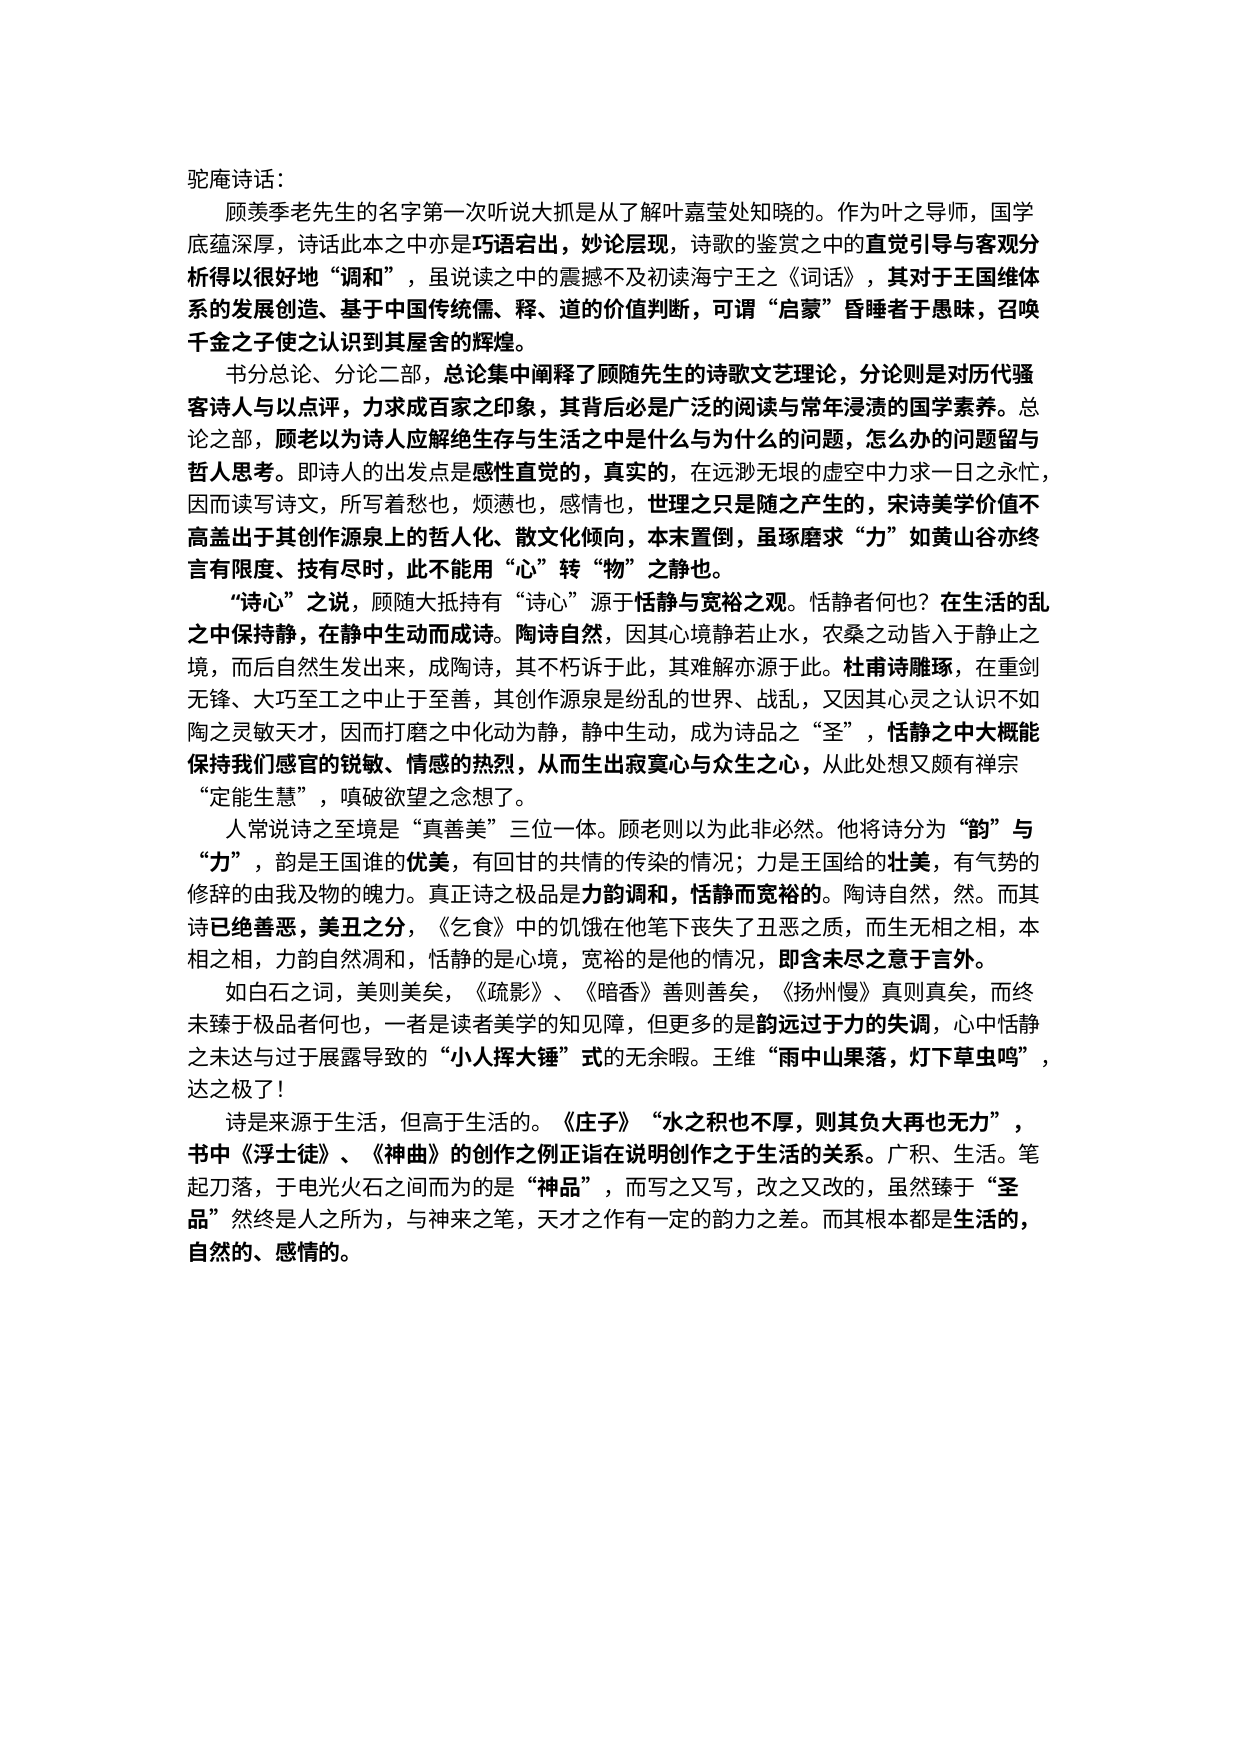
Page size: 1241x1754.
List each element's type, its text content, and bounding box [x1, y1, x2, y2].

text 如白石之词，美则美矣，《疏影》、《暗香》善则善矣，《扬州慢》真则真矣，而终未臻于极品者何也，一者是读者美学的知见障，但更多的是韵远过于力的失调，心中恬静之未达与过于展露导致的“小人挥大锤”式的无余暇。王维“雨中山果落，灯下草虫鸣”，达之极了！ [187, 974, 1053, 1104]
text 顾羡季老先生的名字第一次听说大抓是从了解叶嘉莹处知晓的。作为叶之导师，国学底蕴深厚，诗话此本之中亦是巧语宕出，妙论层现，诗歌的鉴赏之中的直觉引导与客观分析得以很好地“调和”，虽说读之中的震撼不及初读海宁王之《词话》，其对于王国维体系的发展创造、基于中国传统儒、释、道的价值判断，可谓“启蒙”昏睡者于愚昧，召唤千金之子使之认识到其屋舍的辉煌。 [187, 194, 1053, 357]
text 驼庵诗话： [187, 162, 1053, 194]
text 诗是来源于生活，但高于生活的。《庄子》“水之积也不厚，则其负大再也无力”，书中《浮士徒》、《神曲》的创作之例正诣在说明创作之于生活的关系。广积、生活。笔起刀落，于电光火石之间而为的是“神品”，而写之又写，改之又改的，虽然臻于“圣品”然终是人之所为，与神来之笔，天才之作有一定的韵力之差。而其根本都是生活的，自然的、感情的。 [187, 1104, 1053, 1267]
text “诗心”之说，顾随大抵持有“诗心”源于恬静与宽裕之观。恬静者何也？在生活的乱之中保持静，在静中生动而成诗。陶诗自然，因其心境静若止水，农桑之动皆入于静止之境，而后自然生发出来，成陶诗，其不朽诉于此，其难解亦源于此。杜甫诗雕琢，在重剑无锋、大巧至工之中止于至善，其创作源泉是纷乱的世界、战乱，又因其心灵之认识不如陶之灵敏天才，因而打磨之中化动为静，静中生动，成为诗品之“圣”，恬静之中大概能保持我们感官的锐敏、情感的热烈，从而生出寂寞心与众生之心，从此处想又颇有禅宗“定能生慧”，嗔破欲望之念想了。 [187, 584, 1053, 812]
text 人常说诗之至境是“真善美”三位一体。顾老则以为此非必然。他将诗分为“韵”与“力”，韵是王国谁的优美，有回甘的共情的传染的情况；力是王国给的壮美，有气势的修辞的由我及物的魄力。真正诗之极品是力韵调和，恬静而宽裕的。陶诗自然，然。而其诗已绝善恶，美丑之分，《乞食》中的饥饿在他笔下丧失了丑恶之质，而生无相之相，本相之相，力韵自然凋和，恬静的是心境，宽裕的是他的情况，即含未尽之意于言外。 [187, 812, 1053, 974]
text 书分总论、分论二部，总论集中阐释了顾随先生的诗歌文艺理论，分论则是对历代骚客诗人与以点评，力求成百家之印象，其背后必是广泛的阅读与常年浸渍的国学素养。总论之部，顾老以为诗人应解绝生存与生活之中是什么与为什么的问题，怎么办的问题留与哲人思考。即诗人的出发点是感性直觉的，真实的，在远渺无垠的虚空中力求一日之永忙，因而读写诗文，所写着愁也，烦懑也，感情也，世理之只是随之产生的，宋诗美学价值不高盖出于其创作源泉上的哲人化、散文化倾向，本末置倒，虽琢磨求“力”如黄山谷亦终言有限度、技有尽时，此不能用“心”转“物”之静也。 [187, 357, 1053, 584]
